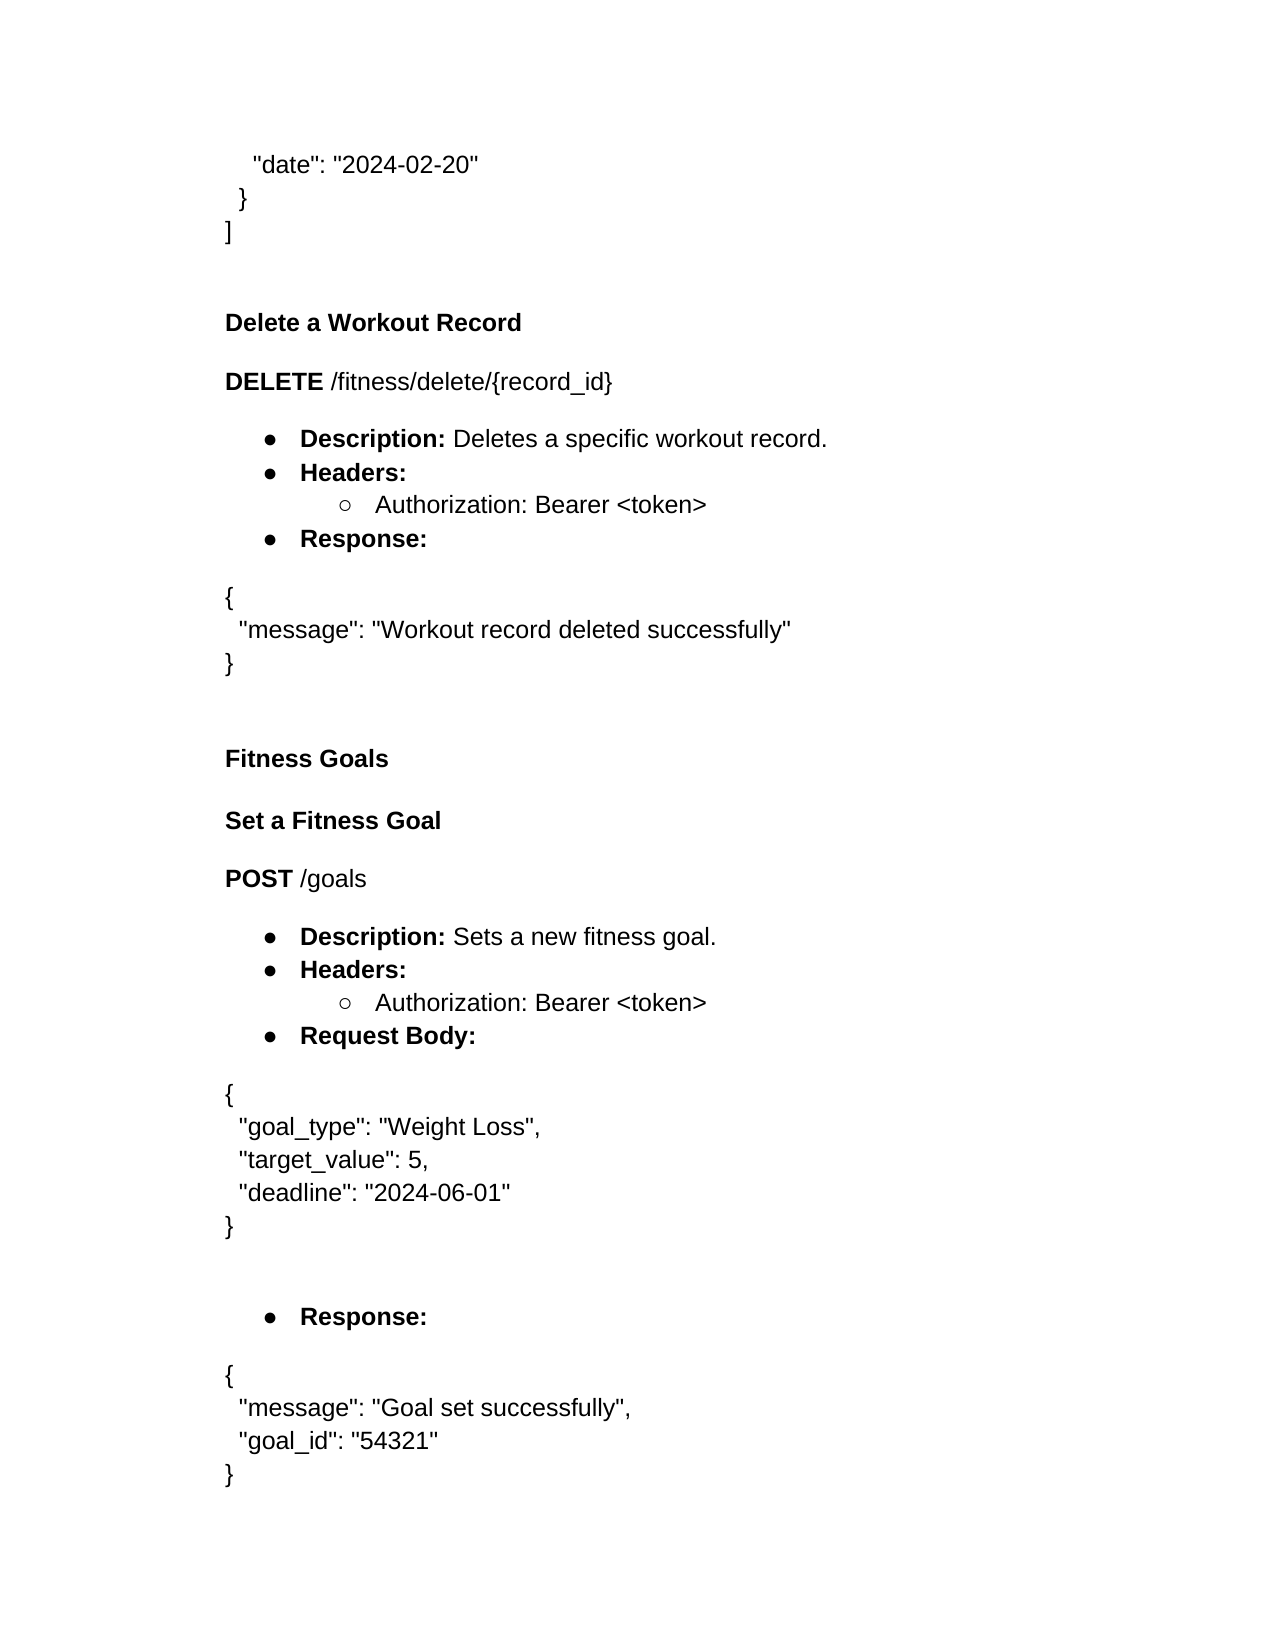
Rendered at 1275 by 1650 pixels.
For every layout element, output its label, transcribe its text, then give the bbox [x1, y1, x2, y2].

list Response: [262, 1302, 1125, 1331]
text DELETE /fitness/delete/{record_id} [225, 366, 1125, 395]
list Headers: [262, 457, 1125, 486]
text "deadline": "2024-06-01" [225, 1178, 1125, 1207]
text Set a Fitness Goal [225, 806, 1125, 835]
text { [225, 1360, 1125, 1389]
list Description: Deletes a specific workout record. [262, 424, 1125, 453]
text } [225, 1211, 1125, 1240]
text } [225, 648, 1125, 676]
text } [225, 183, 1125, 212]
text } [225, 1459, 1125, 1488]
text "goal_id": "54321" [225, 1426, 1125, 1455]
text "message": "Workout record deleted successfully" [225, 614, 1125, 643]
text "message": "Goal set successfully", [225, 1393, 1125, 1422]
text "date": "2024-02-20" [225, 150, 1125, 179]
list Request Body: [262, 1021, 1125, 1050]
text { [225, 582, 1125, 610]
text "goal_type": "Weight Loss", [225, 1112, 1125, 1141]
text ] [225, 216, 1125, 245]
text "target_value": 5, [225, 1145, 1125, 1174]
list Description: Sets a new fitness goal. [262, 922, 1125, 951]
list Authorization: Bearer <token> [337, 491, 1125, 519]
text { [225, 1079, 1125, 1108]
list Headers: [262, 955, 1125, 984]
text Delete a Workout Record [225, 308, 1125, 337]
text POST /goals [225, 864, 1125, 893]
text Fitness Goals [225, 744, 1125, 773]
list Authorization: Bearer <token> [337, 988, 1125, 1017]
list Response: [262, 523, 1125, 552]
